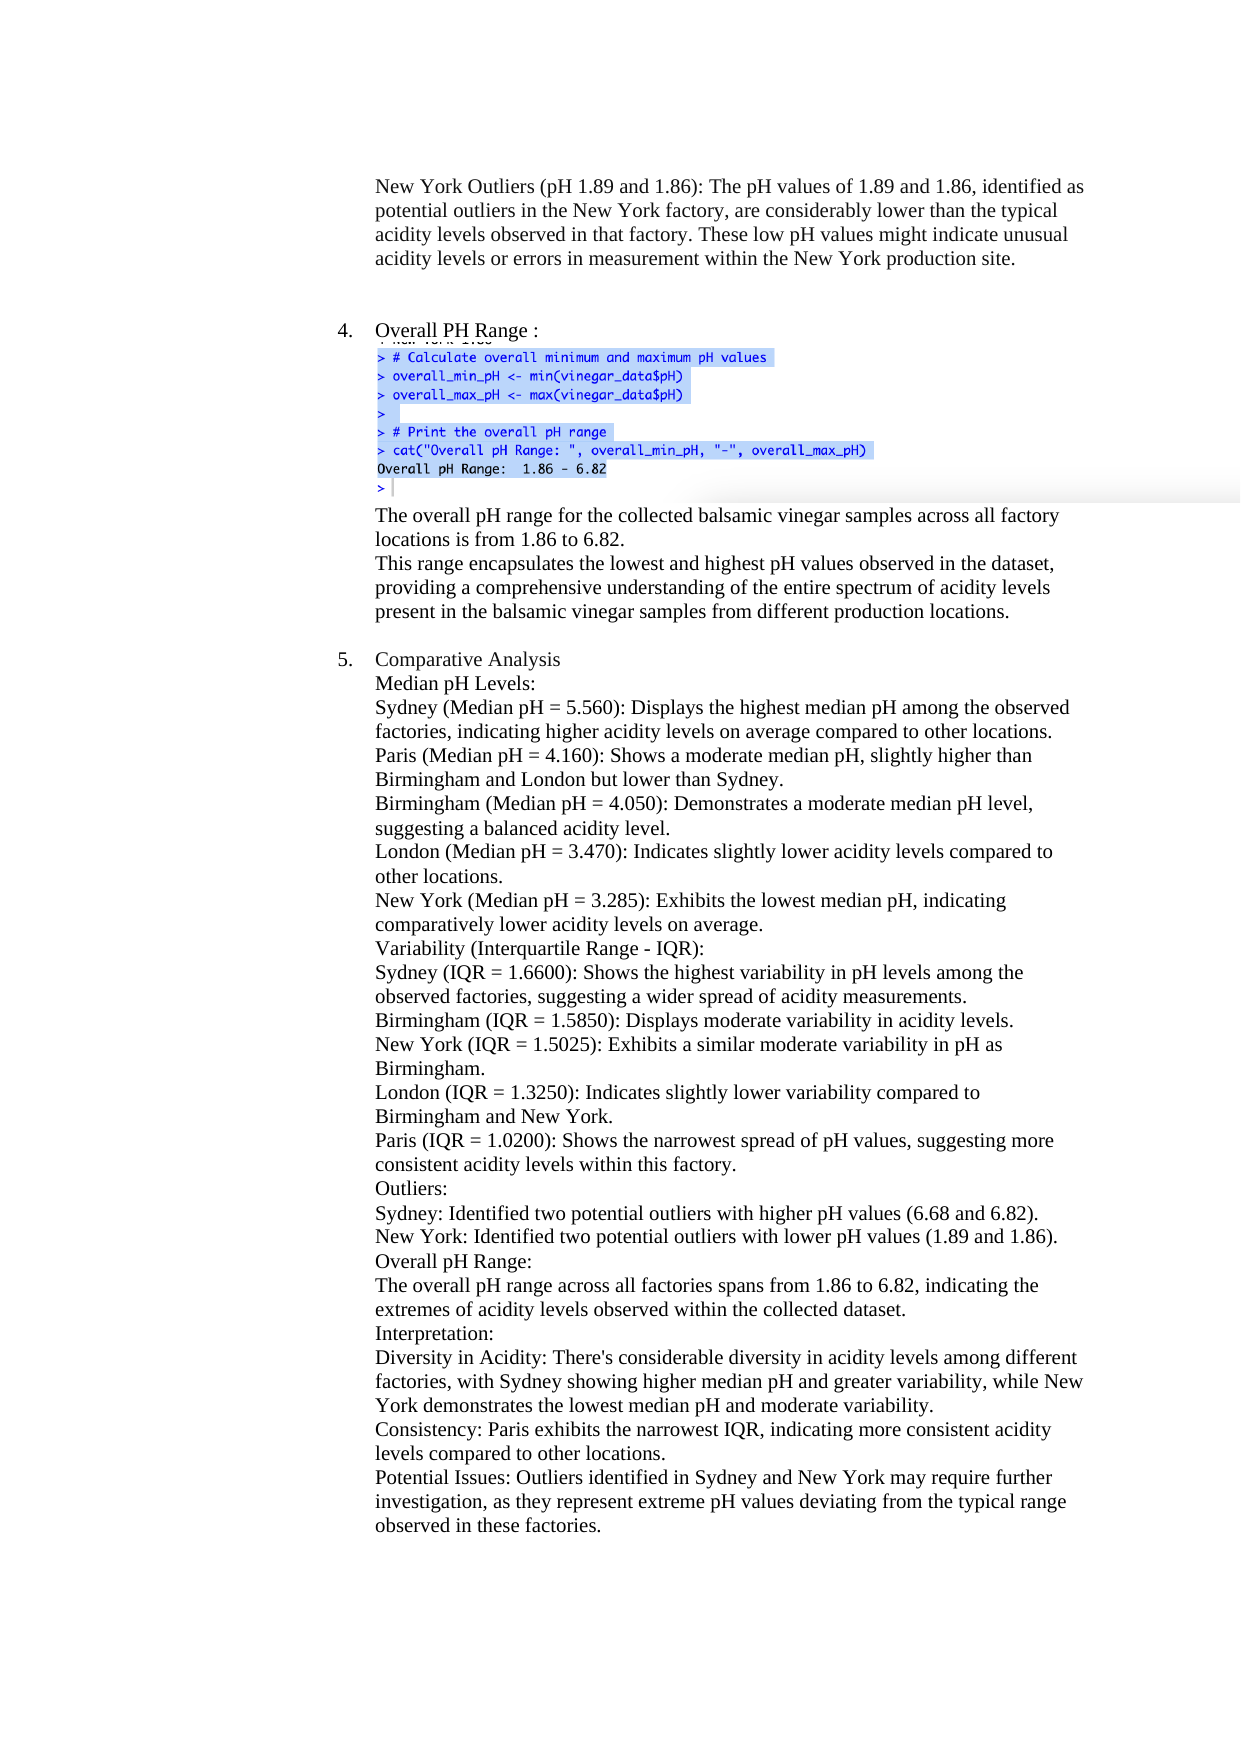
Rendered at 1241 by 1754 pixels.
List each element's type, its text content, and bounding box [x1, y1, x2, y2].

list Overall PH Range : [337, 318, 1090, 342]
list London (Median pH = 3.470): Indicates slightly lower acidity levels compared to other locations. [375, 839, 1090, 888]
list Sydney: Identified two potential outliers with higher pH values (6.68 and 6.82). [375, 1200, 1090, 1224]
list New York Outliers (pH 1.89 and 1.86): The pH values of 1.89 and 1.86, identified as potential outliers in the New York factory, are considerably lower than the typical acidity levels observed in that factory. These low pH values might indicate unusual acidity levels or errors in measurement within the New York production site. [375, 174, 1090, 270]
list Sydney (Median pH = 5.560): Displays the highest median pH among the observed factories, indicating higher acidity levels on average compared to other locations. [375, 695, 1090, 743]
list Median pH Levels: [375, 671, 1090, 695]
list Diversity in Acidity: There's considerable diversity in acidity levels among different factories, with Sydney showing higher median pH and greater variability, while New York demonstrates the lowest median pH and moderate variability. [375, 1345, 1090, 1417]
list The overall pH range for the collected balsamic vinegar samples across all factory locations is from 1.86 to 6.82. [375, 503, 1090, 551]
list New York: Identified two potential outliers with lower pH values (1.89 and 1.86). [375, 1224, 1090, 1248]
list New York (Median pH = 3.285): Exhibits the lowest median pH, indicating comparatively lower acidity levels on average. [375, 888, 1090, 936]
list This range encapsulates the lowest and highest pH values observed in the dataset, providing a comprehensive understanding of the entire spectrum of acidity levels present in the balsamic vinegar samples from different production locations. [375, 551, 1090, 623]
list New York (IQR = 1.5025): Exhibits a similar moderate variability in pH as Birmingham. [375, 1032, 1090, 1080]
list The overall pH range across all factories spans from 1.86 to 6.82, indicating the extremes of acidity levels observed within the collected dataset. [375, 1273, 1090, 1321]
list Consistency: Paris exhibits the narrowest IQR, indicating more consistent acidity levels compared to other locations. [375, 1417, 1090, 1465]
list Overall pH Range: [375, 1248, 1090, 1273]
list Sydney (IQR = 1.6600): Shows the highest variability in pH levels among the observed factories, suggesting a wider spread of acidity measurements. [375, 960, 1090, 1008]
picture [375, 342, 1241, 503]
list Variability (Interquartile Range - IQR): [375, 936, 1090, 960]
list Interpretation: [375, 1321, 1090, 1345]
list London (IQR = 1.3250): Indicates slightly lower variability compared to Birmingham and New York. [375, 1080, 1090, 1128]
list Potential Issues: Outliers identified in Sydney and New York may require further investigation, as they represent extreme pH values deviating from the typical range observed in these factories. [375, 1465, 1090, 1537]
list Comparative Analysis [337, 647, 1090, 671]
list Birmingham (Median pH = 4.050): Demonstrates a moderate median pH level, suggesting a balanced acidity level. [375, 791, 1090, 839]
list Paris (Median pH = 4.160): Shows a moderate median pH, slightly higher than Birmingham and London but lower than Sydney. [375, 743, 1090, 791]
list Paris (IQR = 1.0200): Shows the narrowest spread of pH values, suggesting more consistent acidity levels within this factory. [375, 1128, 1090, 1176]
list Birmingham (IQR = 1.5850): Displays moderate variability in acidity levels. [375, 1008, 1090, 1032]
list Outliers: [375, 1176, 1090, 1200]
